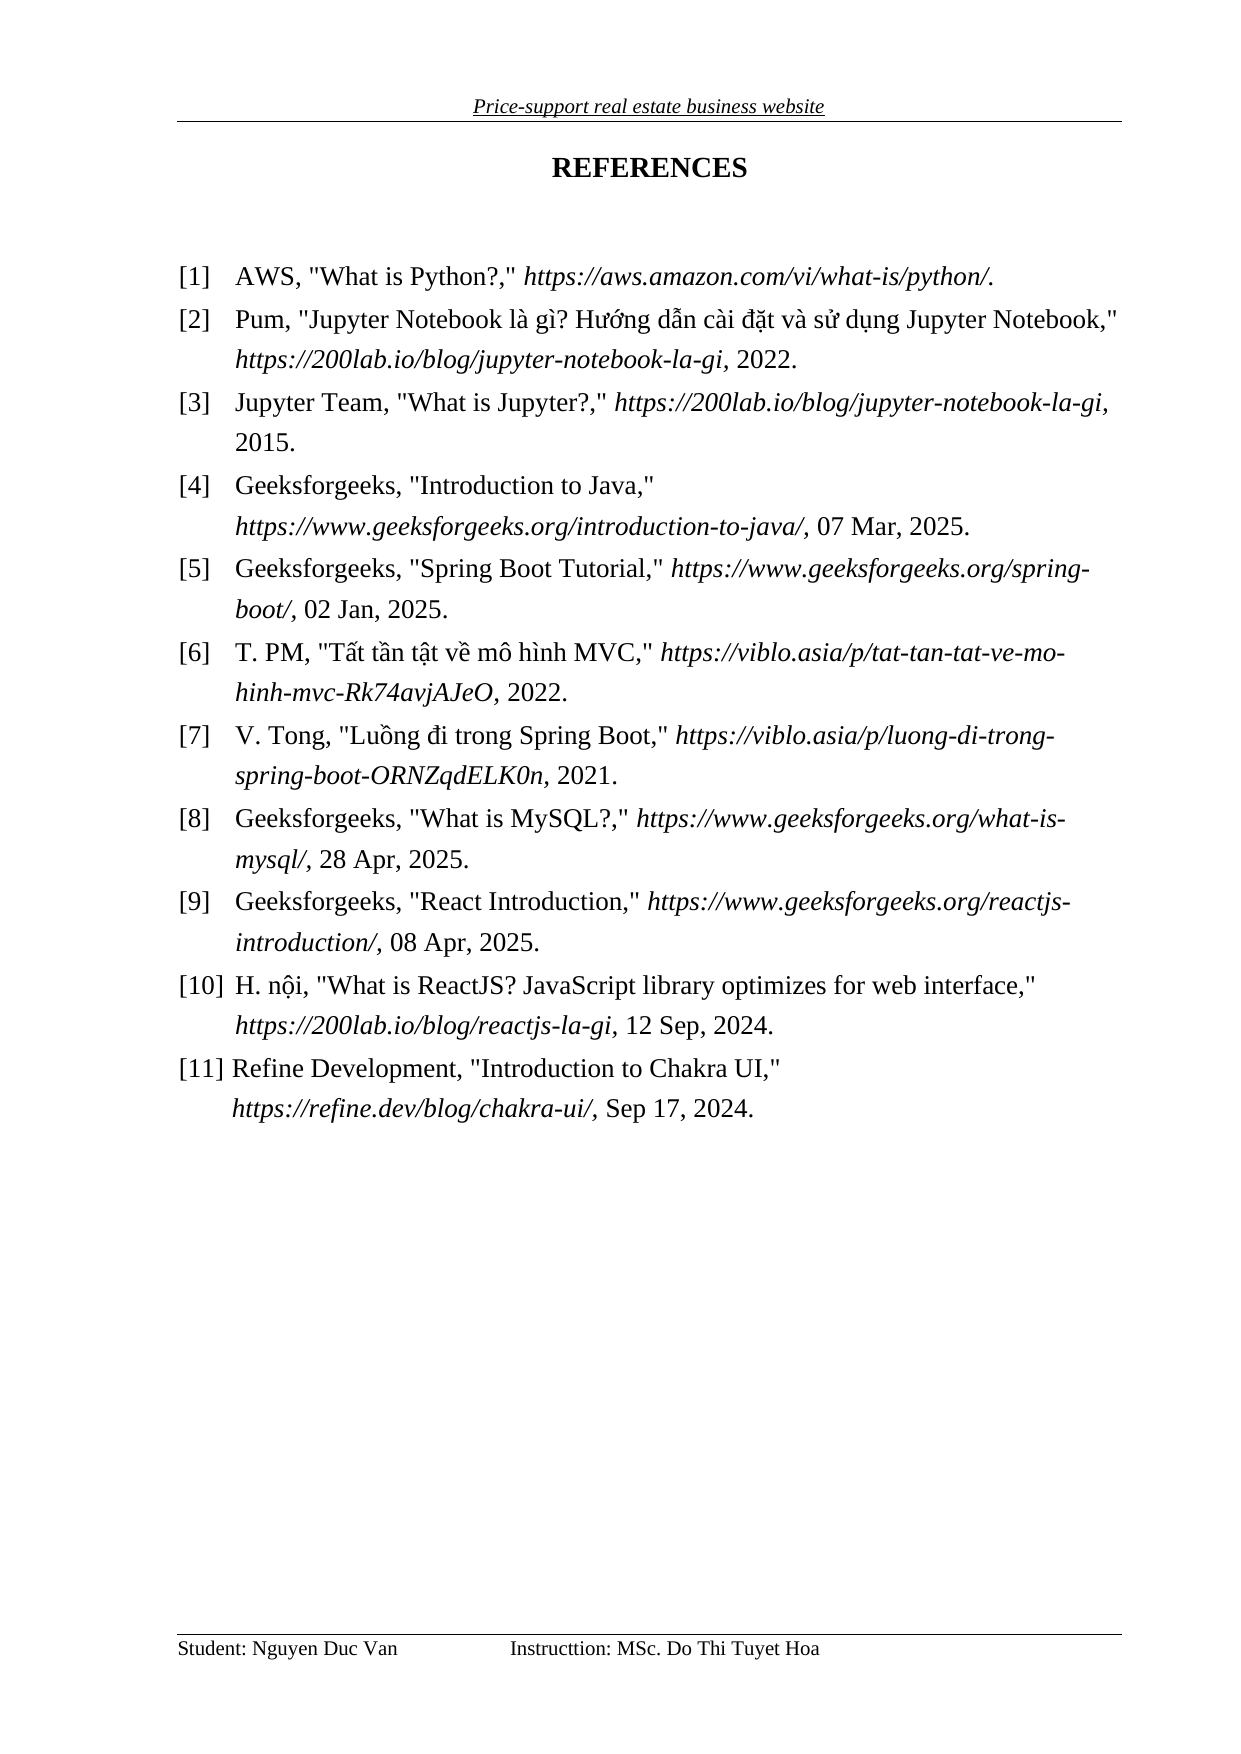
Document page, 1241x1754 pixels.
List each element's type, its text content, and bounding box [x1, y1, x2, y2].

table_cell Geeksforgeeks, "Spring Boot Tutorial," https://www.geeksforgeeks.org/spring-boot/, 02 Jan, 2025. [233, 551, 1122, 634]
table_cell [2] [177, 301, 233, 384]
table_cell [5] [177, 551, 233, 634]
table_header AWS, "What is Python?," https://aws.amazon.com/vi/what-is/python/. [233, 259, 1122, 301]
table_cell Geeksforgeeks, "React Introduction," https://www.geeksforgeeks.org/reactjs-introduction/, 08 Apr, 2025. [233, 884, 1122, 967]
table_cell [6] [177, 634, 233, 717]
table_cell [7] [177, 718, 233, 801]
table_header [1] [177, 259, 233, 301]
subtitle REFERENCES [177, 150, 1122, 184]
table_cell Geeksforgeeks, "What is MySQL?," https://www.geeksforgeeks.org/what-is-mysql/, 28 Apr, 2025. [233, 801, 1122, 884]
table_cell [11] [177, 1050, 230, 1134]
table_cell Jupyter Team, "What is Jupyter?," https://200lab.io/blog/jupyter-notebook-la-gi, 2015. [233, 385, 1122, 468]
table_cell [10] [177, 967, 233, 1050]
table_cell Refine Development, "Introduction to Chakra UI," https://refine.dev/blog/chakra-ui/, Sep 17, 2024. [230, 1050, 1122, 1134]
table_cell [8] [177, 801, 233, 884]
table_cell H. nội, "What is ReactJS? JavaScript library optimizes for web interface," https://200lab.io/blog/reactjs-la-gi, 12 Sep, 2024. [233, 967, 1122, 1050]
table_cell [3] [177, 385, 233, 468]
table_cell T. PM, "Tất tần tật về mô hình MVC," https://viblo.asia/p/tat-tan-tat-ve-mo-hinh-mvc-Rk74avjAJeO, 2022. [233, 634, 1122, 717]
table_cell V. Tong, "Luồng đi trong Spring Boot," https://viblo.asia/p/luong-di-trong-spring-boot-ORNZqdELK0n, 2021. [233, 718, 1122, 801]
table_cell Pum, "Jupyter Notebook là gì? Hướng dẫn cài đặt và sử dụng Jupyter Notebook," https://200lab.io/blog/jupyter-notebook-la-gi, 2022. [233, 301, 1122, 384]
table_cell Geeksforgeeks, "Introduction to Java," https://www.geeksforgeeks.org/introduction-to-java/, 07 Mar, 2025. [233, 468, 1122, 551]
table_cell [4] [177, 468, 233, 551]
table_cell [9] [177, 884, 233, 967]
